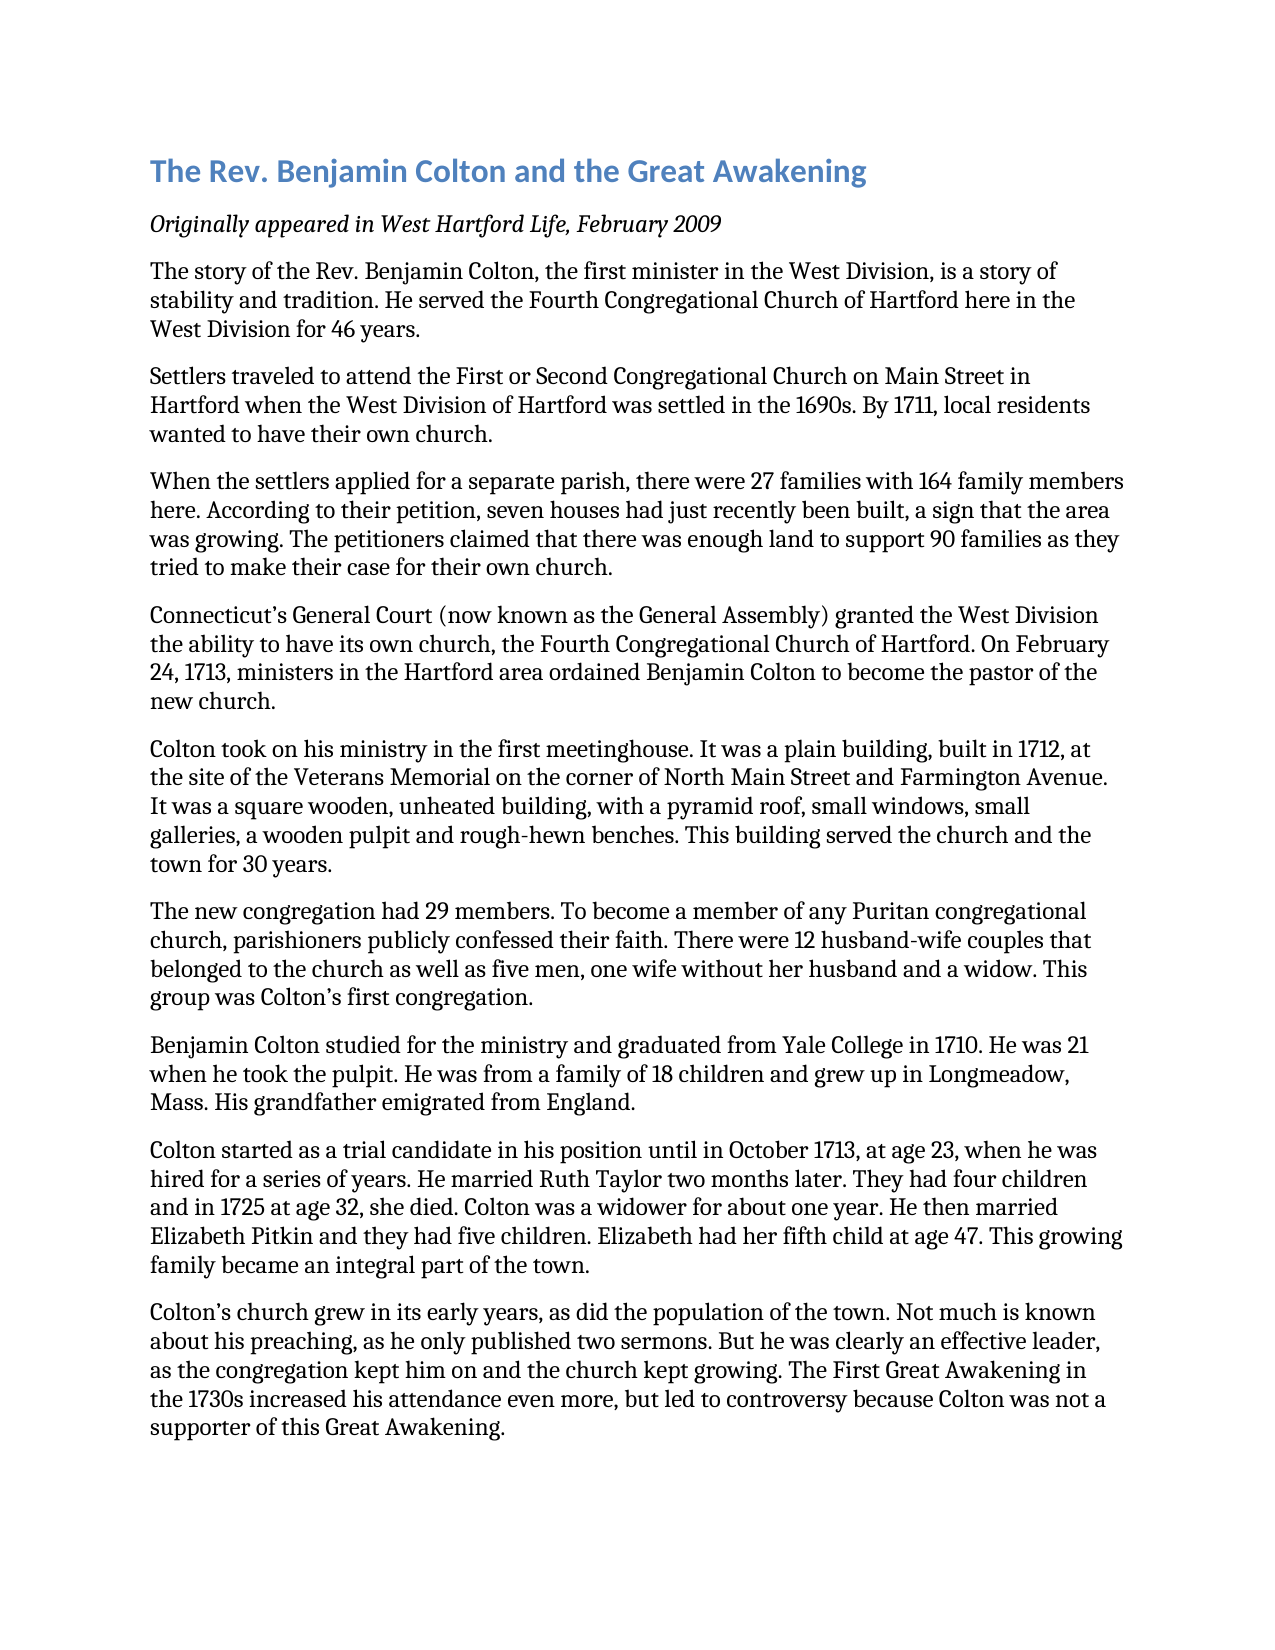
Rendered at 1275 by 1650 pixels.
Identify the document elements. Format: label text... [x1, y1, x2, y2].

text Colton took on his ministry in the first meetinghouse. It was a plain building, built in 1712, at the site of the Veterans Memorial on the corner of North Main Street and Farmington Avenue. It was a square wooden, unheated building, with a pyramid roof, small windows, small galleries, a wooden pulpit and rough-hewn benches. This building served the church and the town for 30 years. [150, 734, 1125, 878]
text Colton’s church grew in its early years, as did the population of the town. Not much is known about his preaching, as he only published two sermons. But he was clearly an effective leader, as the congregation kept him on and the church kept growing. The First Great Awakening in the 1730s increased his attendance even more, but led to controversy because Colton was not a supporter of this Great Awakening. [150, 1298, 1125, 1442]
text Settlers traveled to attend the First or Second Congregational Church on Main Street in Hartford when the West Division of Hartford was settled in the 1690s. By 1711, local residents wanted to have their own church. [150, 362, 1125, 448]
text Benjamin Colton studied for the ministry and graduated from Yale College in 1710. He was 21 when he took the pulpit. He was from a family of 18 children and grew up in Longmeadow, Mass. His grandfather emigrated from England. [150, 1031, 1125, 1117]
text When the settlers applied for a separate parish, there were 27 families with 164 family members here. According to their petition, seven houses had just recently been built, a sign that the area was growing. The petitioners claimed that there was enough land to support 90 families as they tried to make their case for their own church. [150, 467, 1125, 582]
text The story of the Rev. Benjamin Colton, the first minister in the West Division, is a story of stability and tradition. He served the Fourth Congregational Church of Hartford here in the West Division for 46 years. [150, 257, 1125, 343]
text Originally appeared in West Hartford Life, February 2009 [150, 209, 1125, 238]
text The new congregation had 29 members. To become a member of any Puritan congregational church, parishioners publicly confessed their faith. There were 12 husband-wife couples that belonged to the church as well as five men, one wife without her husband and a widow. This group was Colton’s first congregation. [150, 897, 1125, 1012]
text Colton started as a trial candidate in his position until in October 1713, at age 23, when he was hired for a series of years. He married Ruth Taylor two months later. They had four children and in 1725 at age 32, she died. Colton was a widower for about one year. He then married Elizabeth Pitkin and they had five children. Elizabeth had her fifth child at age 47. This growing family became an integral part of the town. [150, 1136, 1125, 1279]
text Connecticut’s General Court (now known as the General Assembly) granted the West Division the ability to have its own church, the Fourth Congregational Church of Hartford. On February 24, 1713, ministers in the Hartford area ordained Benjamin Colton to become the pastor of the new church. [150, 601, 1125, 716]
subtitle The Rev. Benjamin Colton and the Great Awakening [150, 150, 1125, 191]
